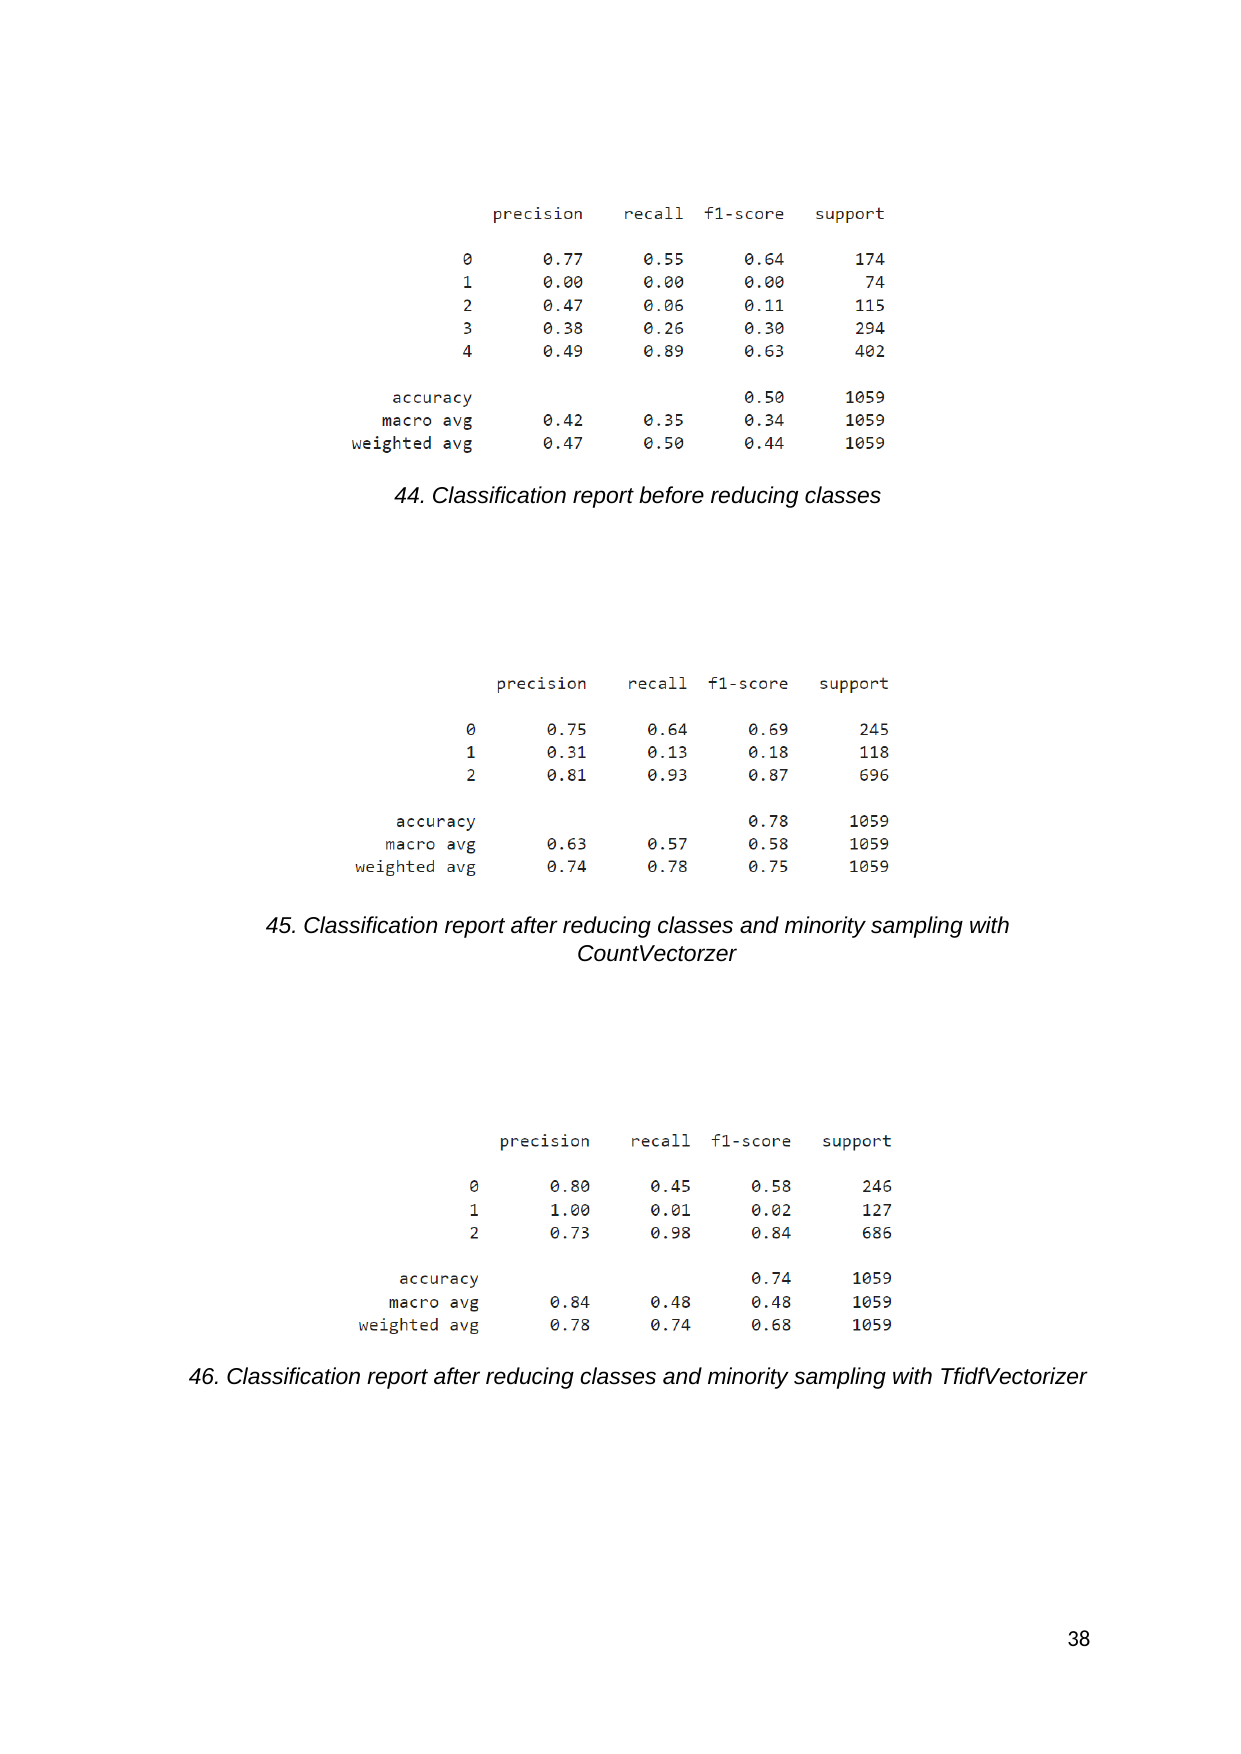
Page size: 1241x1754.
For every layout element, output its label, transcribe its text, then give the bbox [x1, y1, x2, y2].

picture [326, 670, 915, 893]
list Classification report before reducing classes [187, 482, 1090, 508]
list Classification report after reducing classes and minority sampling with CountVectorzer [187, 912, 1090, 967]
list Classification report after reducing classes and minority sampling with TfidfVectorizer [187, 1363, 1090, 1389]
picture [327, 1128, 913, 1345]
picture [335, 197, 906, 464]
